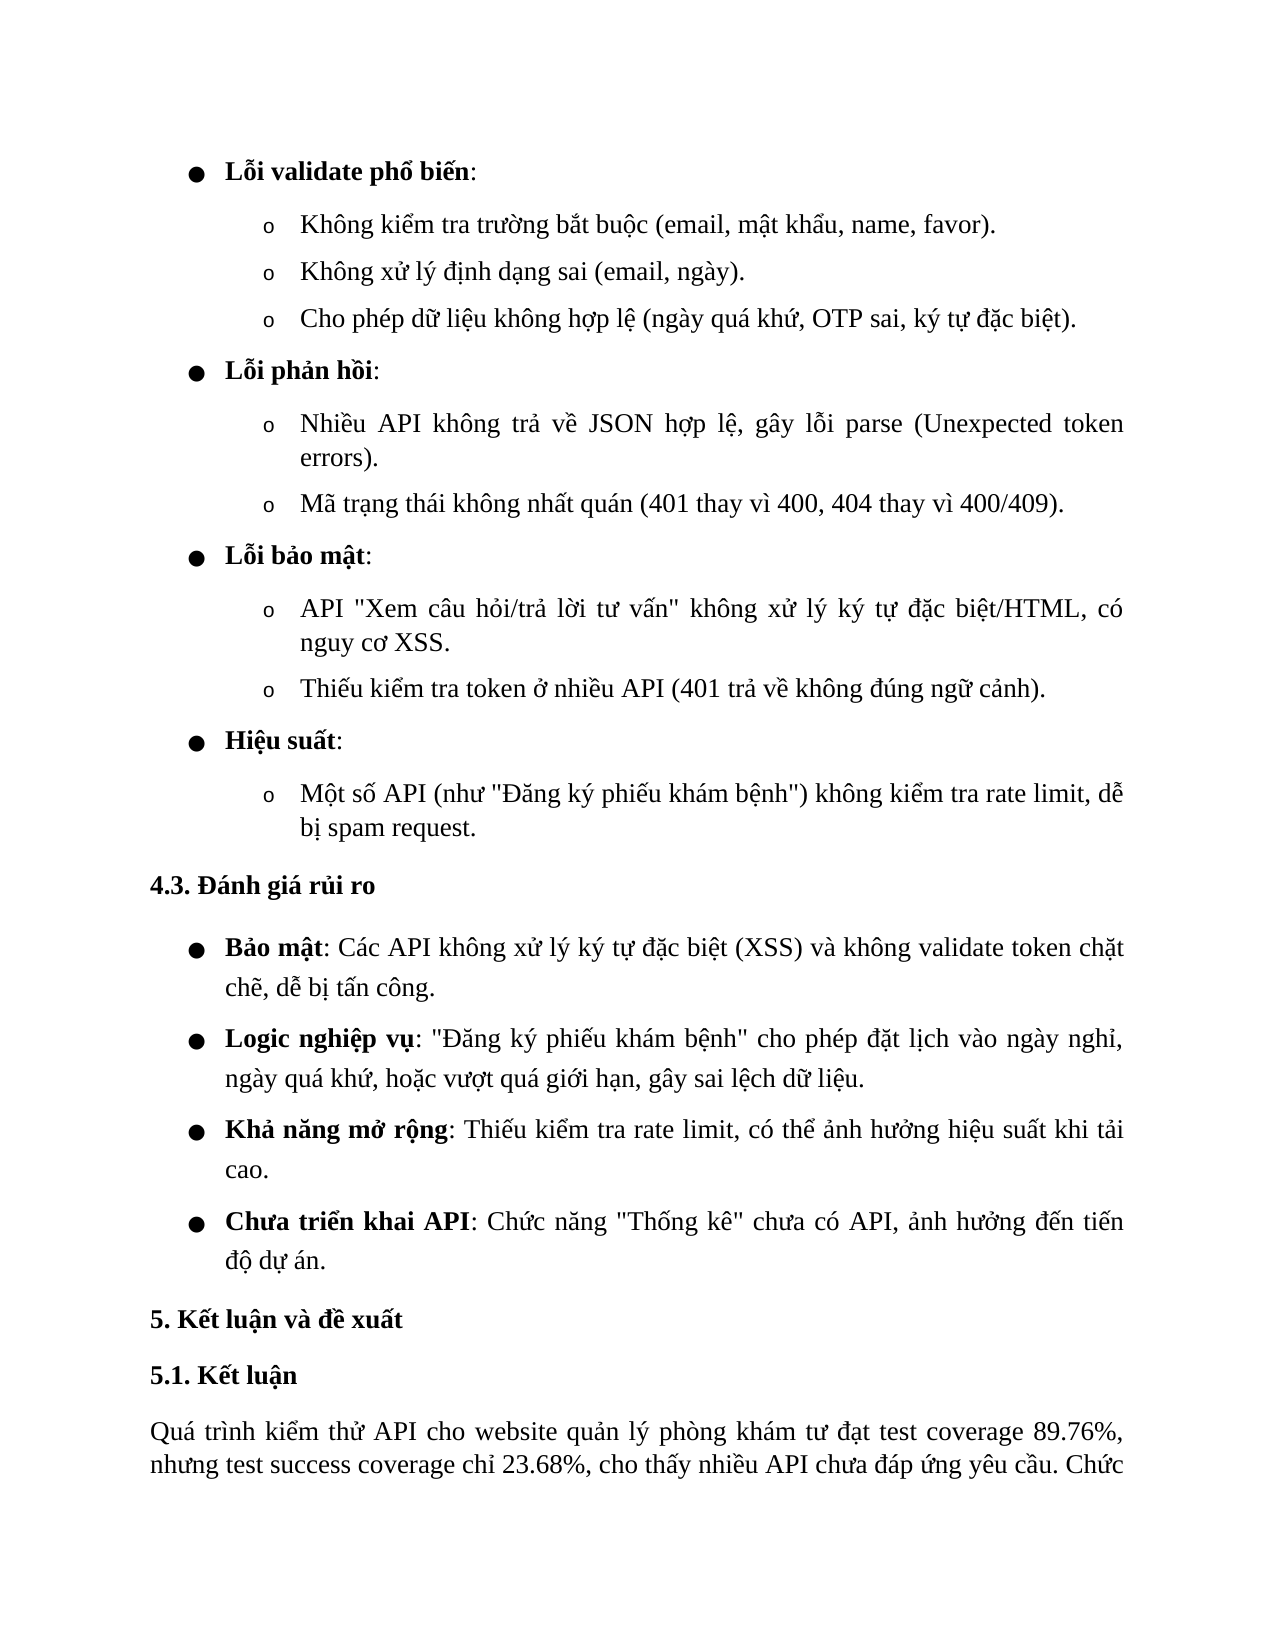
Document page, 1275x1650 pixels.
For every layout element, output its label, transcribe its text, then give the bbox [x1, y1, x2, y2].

list Hiệu suất: [187, 718, 1125, 761]
list Một số API (như "Đăng ký phiếu khám bệnh") không kiểm tra rate limit, dễ bị spam request. [262, 777, 1125, 842]
list Mã trạng thái không nhất quán (401 thay vì 400, 404 thay vì 400/409). [262, 487, 1125, 518]
list Khả năng mở rộng: Thiếu kiểm tra rate limit, có thể ảnh hưởng hiệu suất khi tải cao. [187, 1108, 1125, 1184]
subtitle 5. Kết luận và đề xuất [150, 1303, 1125, 1334]
list Chưa triển khai API: Chức năng "Thống kê" chưa có API, ảnh hưởng đến tiến độ dự án. [187, 1199, 1125, 1275]
list Nhiều API không trả về JSON hợp lệ, gây lỗi parse (Unexpected token errors). [262, 407, 1125, 472]
subtitle 4.3. Đánh giá rủi ro [150, 869, 1125, 901]
list API "Xem câu hỏi/trả lời tư vấn" không xử lý ký tự đặc biệt/HTML, có nguy cơ XSS. [262, 592, 1125, 657]
list Bảo mật: Các API không xử lý ký tự đặc biệt (XSS) và không validate token chặt chẽ, dễ bị tấn công. [187, 926, 1125, 1002]
list Logic nghiệp vụ: "Đăng ký phiếu khám bệnh" cho phép đặt lịch vào ngày nghỉ, ngày quá khứ, hoặc vượt quá giới hạn, gây sai lệch dữ liệu. [187, 1017, 1125, 1093]
subtitle 5.1. Kết luận [150, 1359, 1125, 1390]
list Lỗi validate phổ biến: [187, 150, 1125, 193]
list Cho phép dữ liệu không hợp lệ (ngày quá khứ, OTP sai, ký tự đặc biệt). [262, 302, 1125, 333]
list Lỗi bảo mật: [187, 533, 1125, 576]
list Lỗi phản hồi: [187, 348, 1125, 391]
list Không kiểm tra trường bắt buộc (email, mật khẩu, name, favor). [262, 208, 1125, 240]
list Không xử lý định dạng sai (email, ngày). [262, 255, 1125, 287]
list Thiếu kiểm tra token ở nhiều API (401 trả về không đúng ngữ cảnh). [262, 672, 1125, 703]
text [150, 1415, 1125, 1480]
